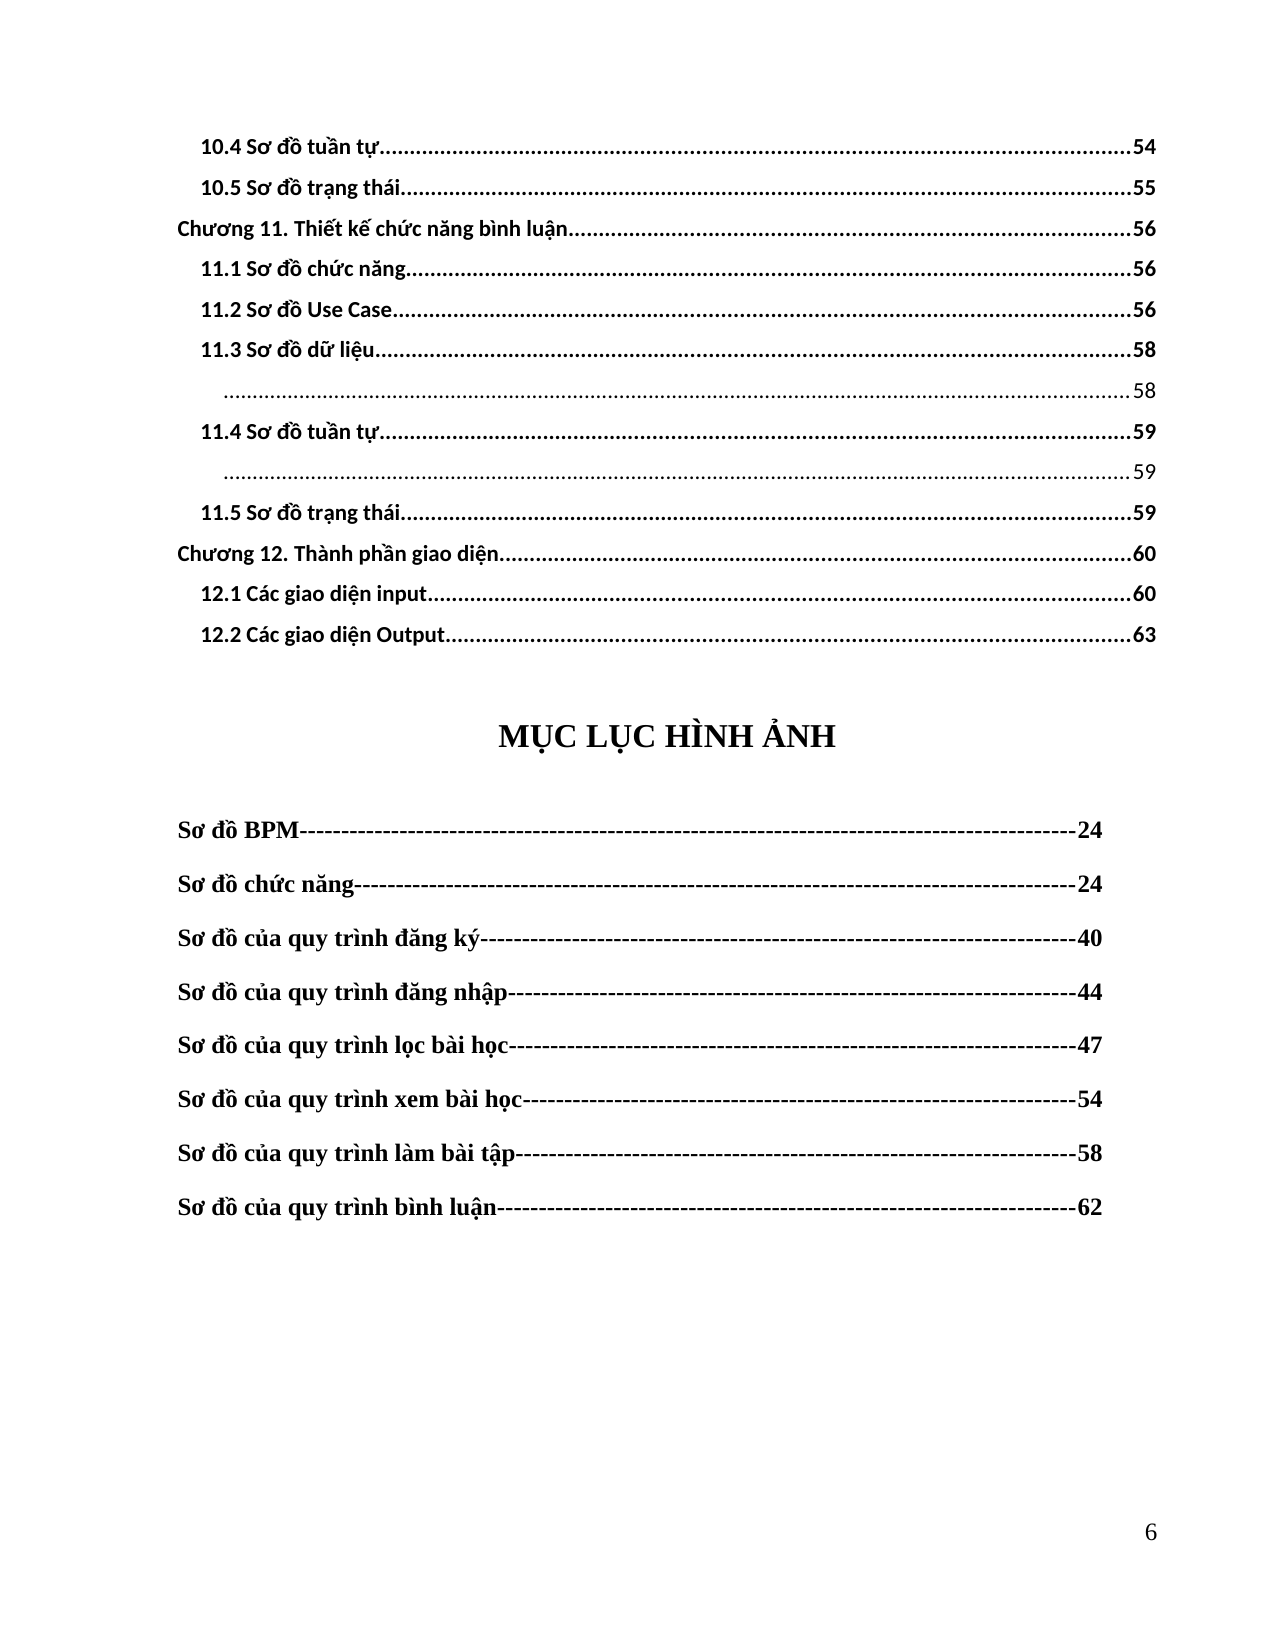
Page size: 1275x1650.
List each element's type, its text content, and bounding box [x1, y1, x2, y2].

text Sơ đồ của quy trình xem bài học 54 [177, 1084, 1157, 1113]
text MỤC LỤC HÌNH ẢNH [177, 716, 1157, 754]
text Sơ đồ của quy trình đăng nhập 44 [177, 977, 1157, 1006]
text Sơ đồ của quy trình lọc bài học 47 [177, 1031, 1157, 1059]
text Sơ đồ của quy trình làm bài tập 58 [177, 1138, 1157, 1167]
text Sơ đồ BPM 24 [177, 816, 1157, 844]
text Sơ đồ của quy trình đăng ký 40 [177, 923, 1157, 952]
text Sơ đồ của quy trình bình luận 62 [177, 1192, 1157, 1221]
text Sơ đồ chức năng 24 [177, 869, 1157, 898]
